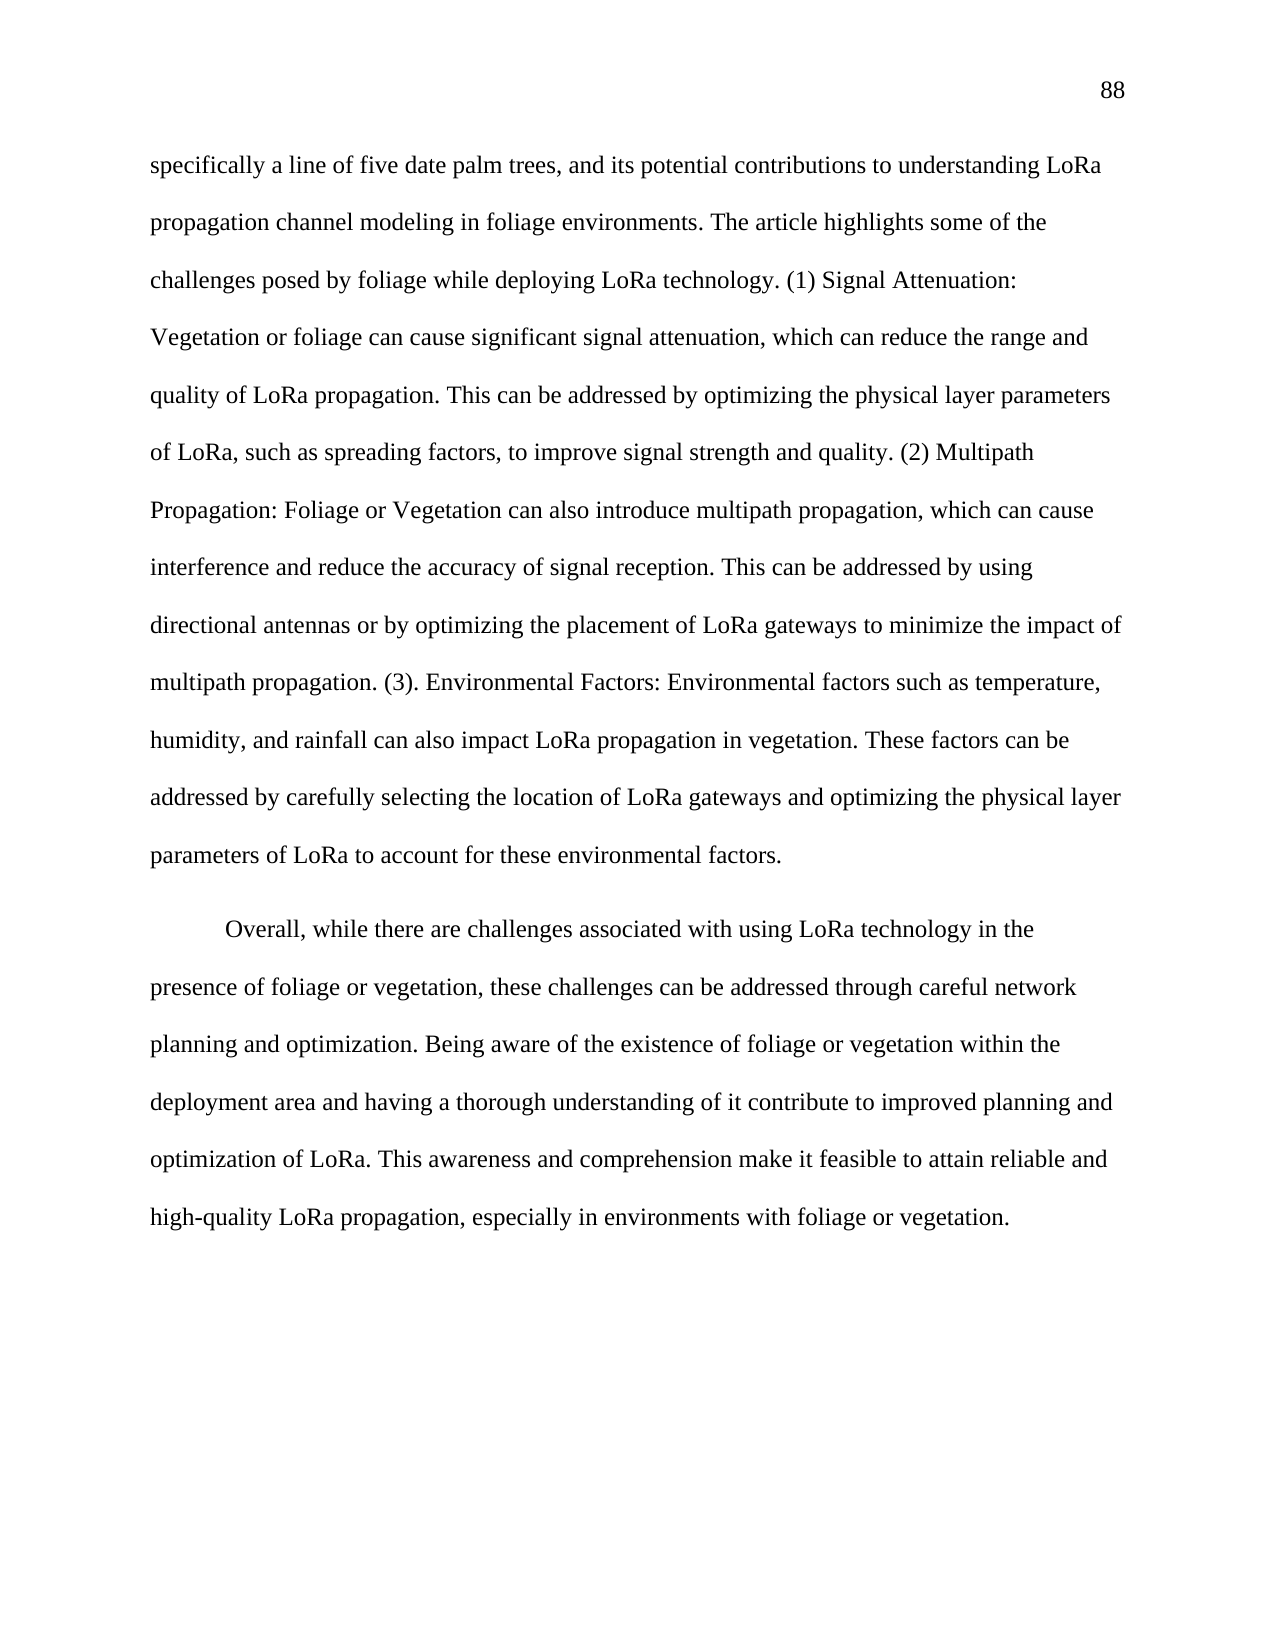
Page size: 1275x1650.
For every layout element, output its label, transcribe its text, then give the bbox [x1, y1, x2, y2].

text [150, 150, 1125, 869]
text Overall, while there are challenges associated with using LoRa technology in the presence of foliage or vegetation, these challenges can be addressed through careful network planning and optimization. Being aware of the existence of foliage or vegetation within the deployment area and having a thorough understanding of it contribute to improved planning and optimization of LoRa. This awareness and comprehension make it feasible to attain reliable and high-quality LoRa propagation, especially in environments with foliage or vegetation. [150, 914, 1125, 1230]
